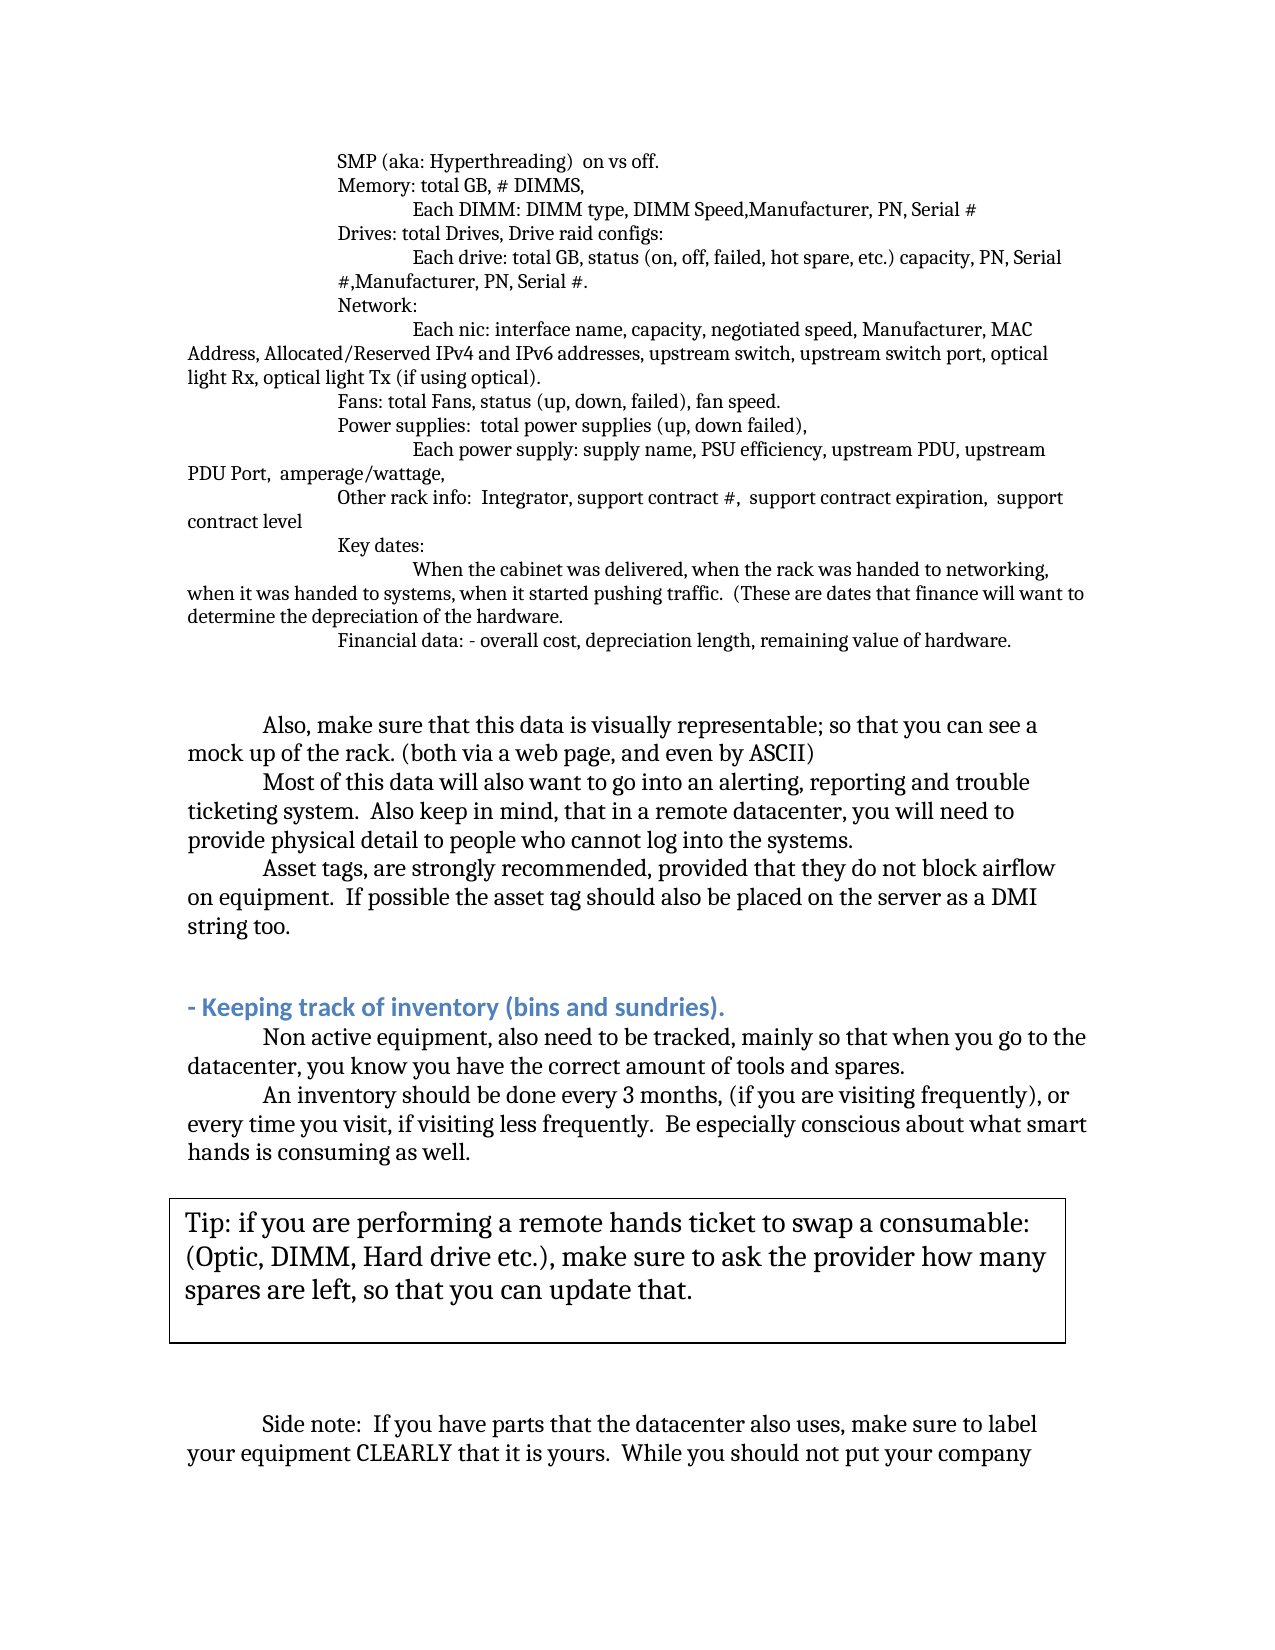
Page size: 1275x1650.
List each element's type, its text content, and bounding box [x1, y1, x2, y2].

text An inventory should be done every 3 months, (if you are visiting frequently), or every time you visit, if visiting less frequently. Be especially conscious about what smart hands is consuming as well. [187, 1081, 1087, 1167]
subtitle - Keeping track of inventory (bins and sundries). [187, 990, 1087, 1023]
text Key dates: [187, 533, 1087, 557]
text Non active equipment, also need to be tracked, mainly so that when you go to the datacenter, you know you have the correct amount of tools and spares. [187, 1023, 1087, 1081]
text Drives: total Drives, Drive raid configs: [187, 222, 1087, 246]
text Network: [187, 294, 1087, 318]
text Asset tags, are strongly recommended, provided that they do not block airflow on equipment. If possible the asset tag should also be placed on the server as a DMI string too. [187, 854, 1087, 941]
text Most of this data will also want to go into an alerting, reporting and trouble ticketing system. Also keep in mind, that in a remote datacenter, you will need to provide physical detail to people who cannot log into the systems. [187, 768, 1087, 854]
text Each nic: interface name, capacity, negotiated speed, Manufacturer, MAC Address, Allocated/Reserved IPv4 and IPv6 addresses, upstream switch, upstream switch port, optical light Rx, optical light Tx (if using optical). [187, 318, 1087, 389]
text Each drive: total GB, status (on, off, failed, hot spare, etc.) capacity, PN, Serial #,Manufacturer, PN, Serial #. [337, 246, 1087, 294]
text SMP (aka: Hyperthreading) on vs off. [262, 150, 1087, 174]
text When the cabinet was delivered, when the rack was handed to networking, when it was handed to systems, when it started pushing traffic. (These are dates that finance will want to determine the depreciation of the hardware. [187, 557, 1087, 629]
text Power supplies: total power supplies (up, down failed), [187, 413, 1087, 437]
text Fans: total Fans, status (up, down, failed), fan speed. [187, 389, 1087, 413]
text Also, make sure that this data is visually representable; so that you can see a mock up of the rack. (both via a web page, and even by ASCII) [187, 711, 1087, 768]
text Memory: total GB, # DIMMS, [187, 174, 1087, 198]
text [187, 1410, 1087, 1467]
text Each DIMM: DIMM type, DIMM Speed,Manufacturer, PN, Serial # [337, 198, 1087, 222]
text Financial data: - overall cost, depreciation length, remaining value of hardware. [187, 629, 1087, 653]
text Other rack info: Integrator, support contract #, support contract expiration, support contract level [187, 485, 1087, 533]
text Each power supply: supply name, PSU efficiency, upstream PDU, upstream PDU Port, amperage/wattage, [187, 437, 1087, 485]
